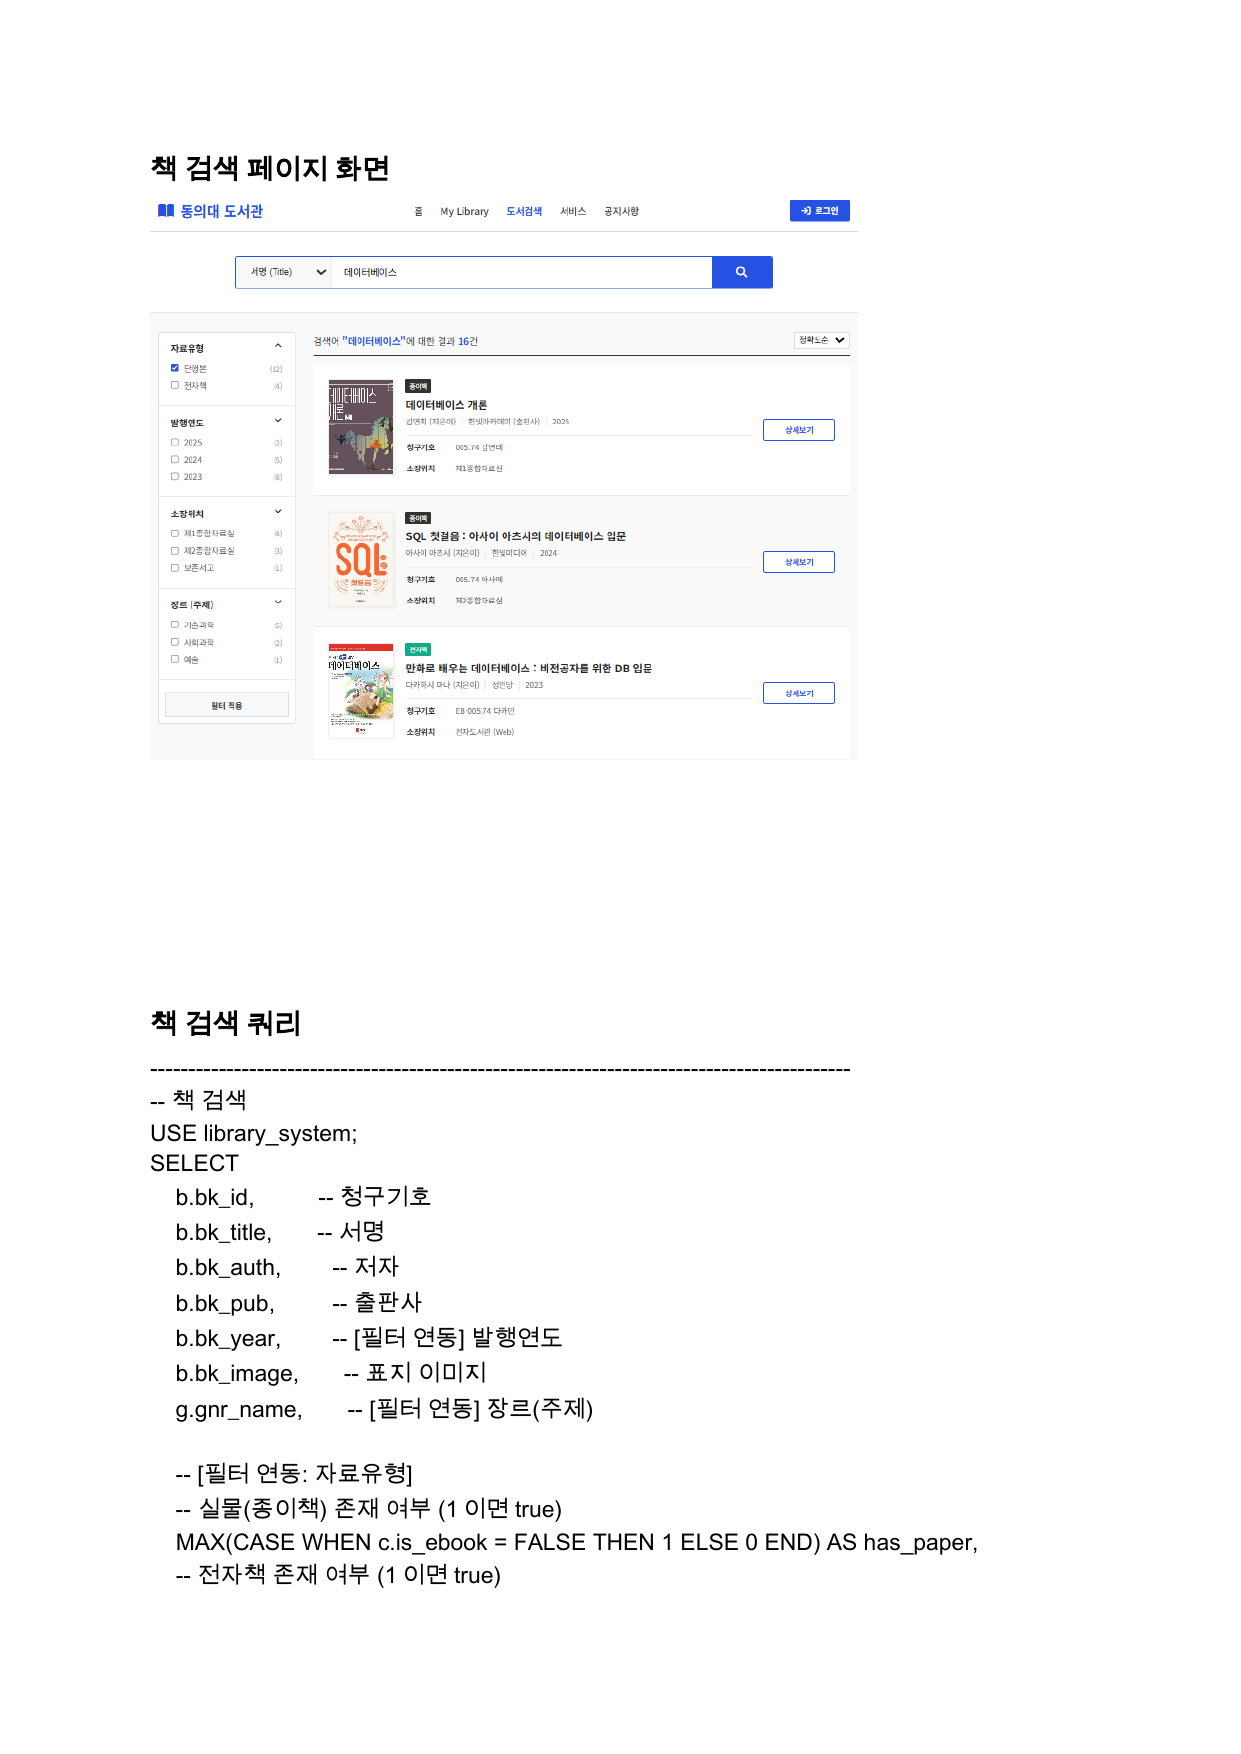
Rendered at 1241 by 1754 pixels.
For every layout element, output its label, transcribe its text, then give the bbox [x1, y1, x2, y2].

text -- 전자책 존재 여부 (1이면 true) [150, 1559, 1090, 1589]
text -- 실물(종이책) 존재 여부 (1이면 true) [150, 1493, 1090, 1524]
text b.bk_auth, -- 저자 [150, 1251, 1090, 1282]
subtitle 책 검색 페이지 화면 [150, 150, 1090, 186]
text b.bk_year, -- [필터 연동] 발행연도 [150, 1322, 1090, 1353]
text USE library_system; [150, 1120, 1090, 1147]
picture [150, 200, 859, 760]
text b.bk_pub, -- 출판사 [150, 1287, 1090, 1317]
text b.bk_title, -- 서명 [150, 1216, 1090, 1247]
text g.gnr_name, -- [필터 연동] 장르(주제) [150, 1392, 1090, 1423]
text -------------------------------------------------------------------------------------------- [150, 1055, 1090, 1081]
text b.bk_id, -- 청구기호 [150, 1181, 1090, 1211]
subtitle 책 검색 쿼리 [150, 1005, 1090, 1041]
text -- [필터 연동: 자료유형] [150, 1458, 1090, 1489]
text -- 책 검색 [150, 1085, 1090, 1116]
text b.bk_image, -- 표지 이미지 [150, 1357, 1090, 1388]
text MAX(CASE WHEN c.is_ebook = FALSE THEN 1 ELSE 0 END) AS has_paper, [150, 1529, 1090, 1555]
text SELECT [150, 1150, 1090, 1177]
